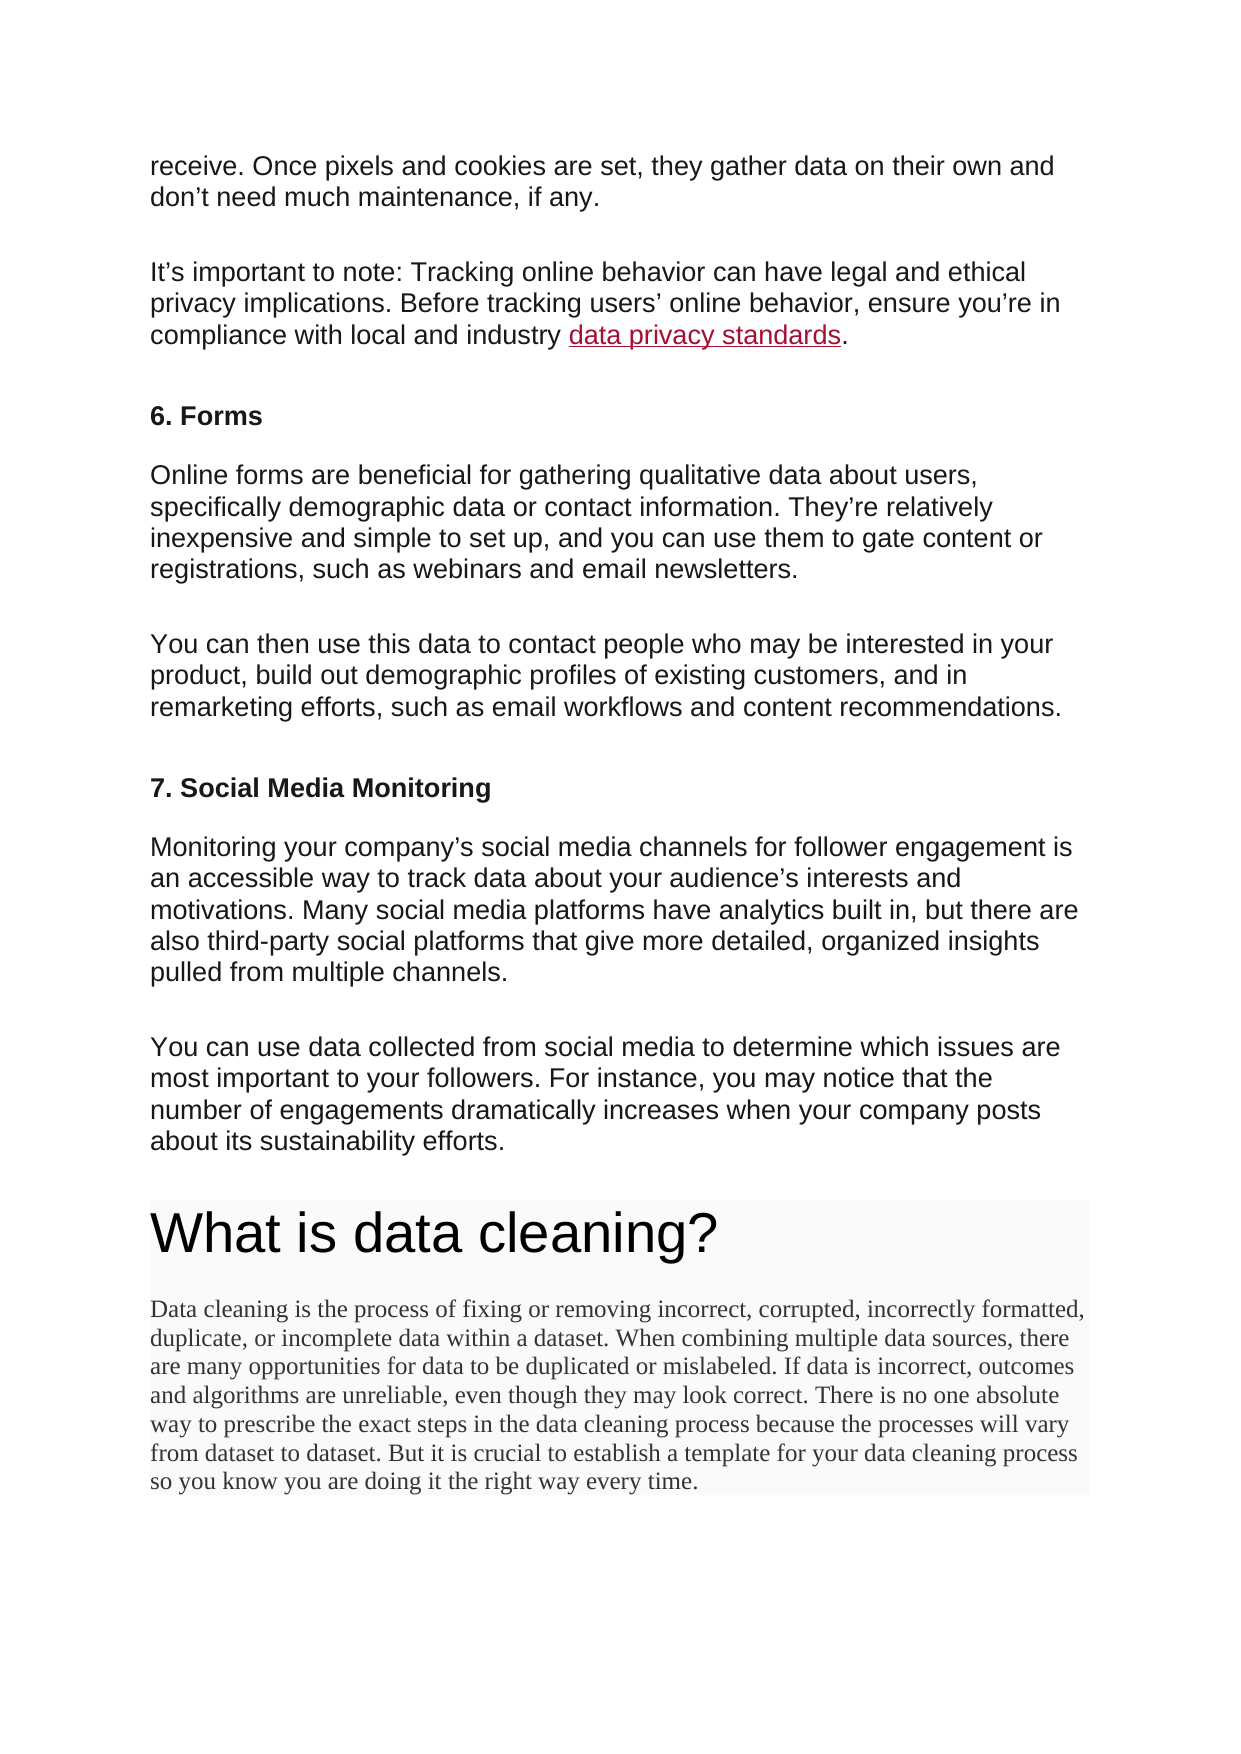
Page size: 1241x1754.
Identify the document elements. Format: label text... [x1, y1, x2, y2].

text You can then use this data to contact people who may be interested in your product, build out demographic profiles of existing customers, and in remarketing efforts, such as email workflows and content recommendations. [150, 628, 1090, 722]
text Data cleaning is the process of fixing or removing incorrect, corrupted, incorrectly formatted, duplicate, or incomplete data within a dataset. When combining multiple data sources, there are many opportunities for data to be duplicated or mislabeled. If data is incorrect, outcomes and algorithms are unreliable, even though they may look correct. There is no one absolute way to prescribe the exact steps in the data cleaning process because the processes will vary from dataset to dataset. But it is crucial to establish a template for your data cleaning process so you know you are doing it the right way every time. [150, 1294, 1090, 1495]
subtitle 6. Forms [150, 394, 1090, 431]
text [150, 150, 1090, 212]
subtitle 7. Social Media Monitoring [150, 766, 1090, 803]
text You can use data collected from social media to determine which issues are most important to your followers. For instance, you may notice that the number of engagements dramatically increases when your company posts about its sustainability efforts. [150, 1031, 1090, 1156]
subtitle What is data cleaning? [150, 1200, 1090, 1265]
text Monitoring your company’s social media channels for follower engagement is an accessible way to track data about your audience’s interests and motivations. Many social media platforms have analytics built in, but there are also third-party social platforms that give more detailed, organized insights pulled from multiple channels. [150, 831, 1090, 987]
text Online forms are beneficial for gathering qualitative data about users, specifically demographic data or contact information. They’re relatively inexpensive and simple to set up, and you can use them to gate content or registrations, such as webinars and email newsletters. [150, 459, 1090, 584]
text It’s important to note: Tracking online behavior can have legal and ethical privacy implications. Before tracking users’ online behavior, ensure you’re in compliance with local and industry data privacy standards. [150, 256, 1090, 350]
